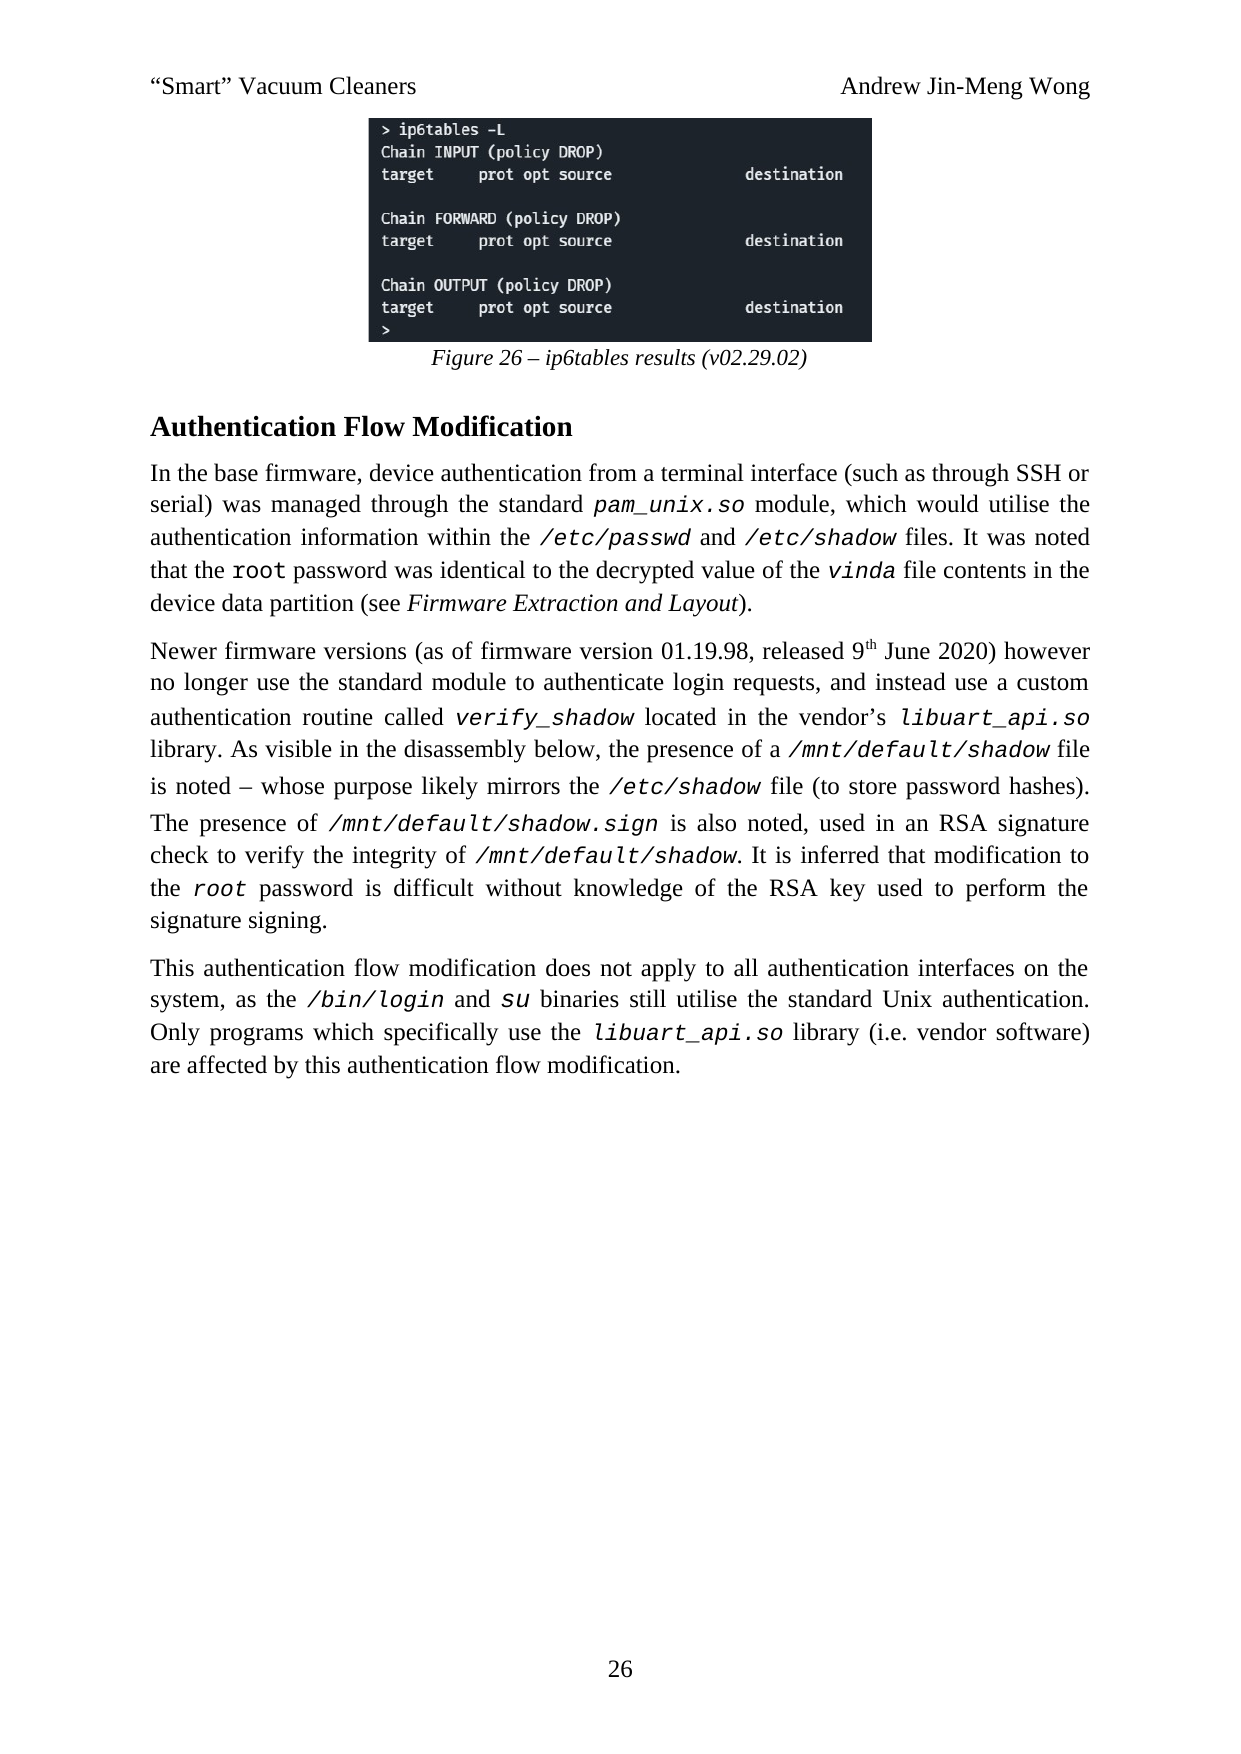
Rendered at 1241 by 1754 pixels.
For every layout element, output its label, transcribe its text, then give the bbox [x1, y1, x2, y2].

picture [368, 118, 872, 342]
text In the base firmware, device authentication from a terminal interface (such as through SSH or serial) was managed through the standard pam_unix.so module, which would utilise the authentication information within the /etc/passwd and /etc/shadow files. It was noted that the root password was identical to the decrypted value of the vinda file contents in the device data partition (see Firmware Extraction and Layout). [150, 458, 1090, 617]
text Newer firmware versions (as of firmware version 01.19.98, released 9th June 2020) however no longer use the standard module to authenticate login requests, and instead use a custom authentication routine called verify_shadow located in the vendor’s libuart_api.so library. As visible in the disassembly below, the presence of a /mnt/default/shadow file is noted – whose purpose likely mirrors the /etc/shadow file (to store password hashes). The presence of /mnt/default/shadow.sign is also noted, used in an RSA signature check to verify the integrity of /mnt/default/shadow. It is inferred that modification to the root password is difficult without knowledge of the RSA key used to perform the signature signing. [150, 636, 1090, 934]
text This authentication flow modification does not apply to all authentication interfaces on the system, as the /bin/login and su binaries still utilise the standard Unix authentication. Only programs which specifically use the libuart_api.so library (i.e. vendor software) are affected by this authentication flow modification. [150, 953, 1090, 1078]
subtitle Authentication Flow Modification [150, 409, 1090, 443]
